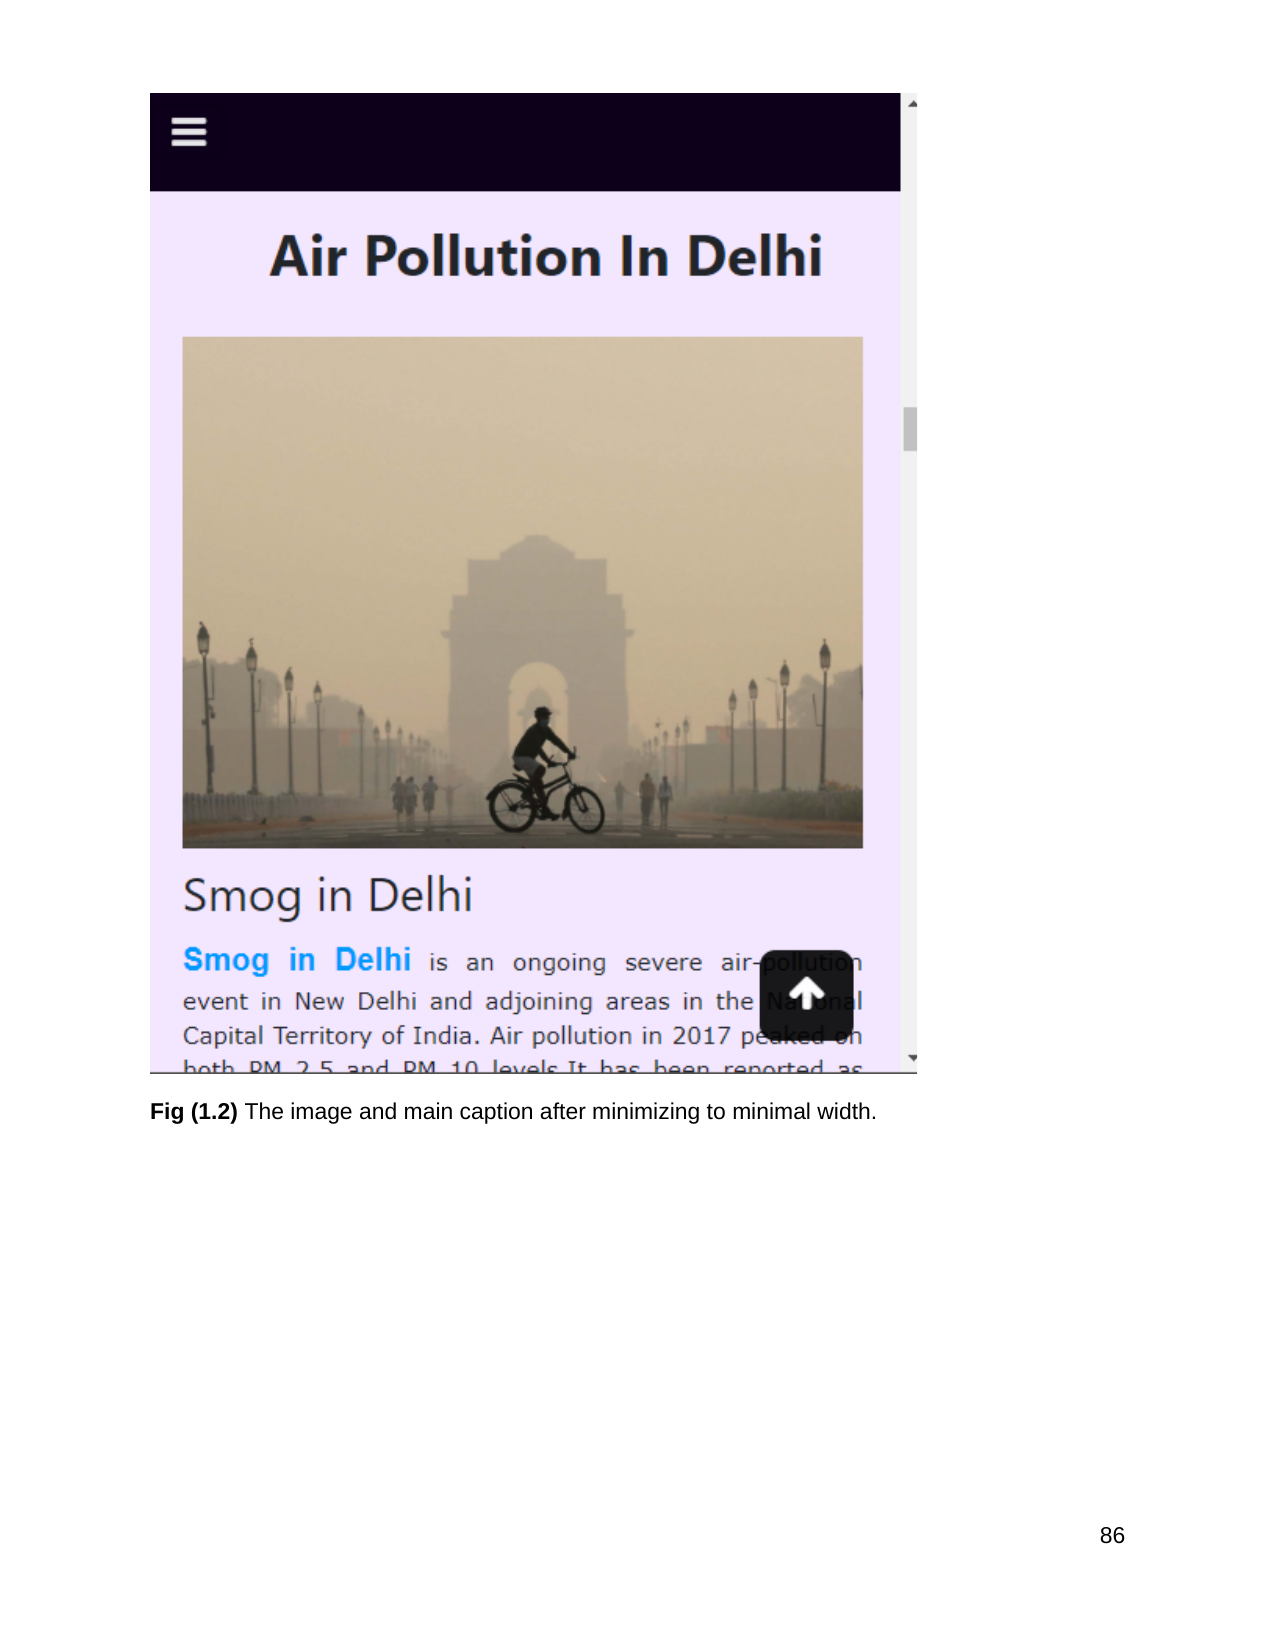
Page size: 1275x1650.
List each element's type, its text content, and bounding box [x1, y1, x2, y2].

text Fig (1.2) The image and main caption after minimizing to minimal width. [150, 1098, 1125, 1124]
picture [150, 93, 918, 1074]
